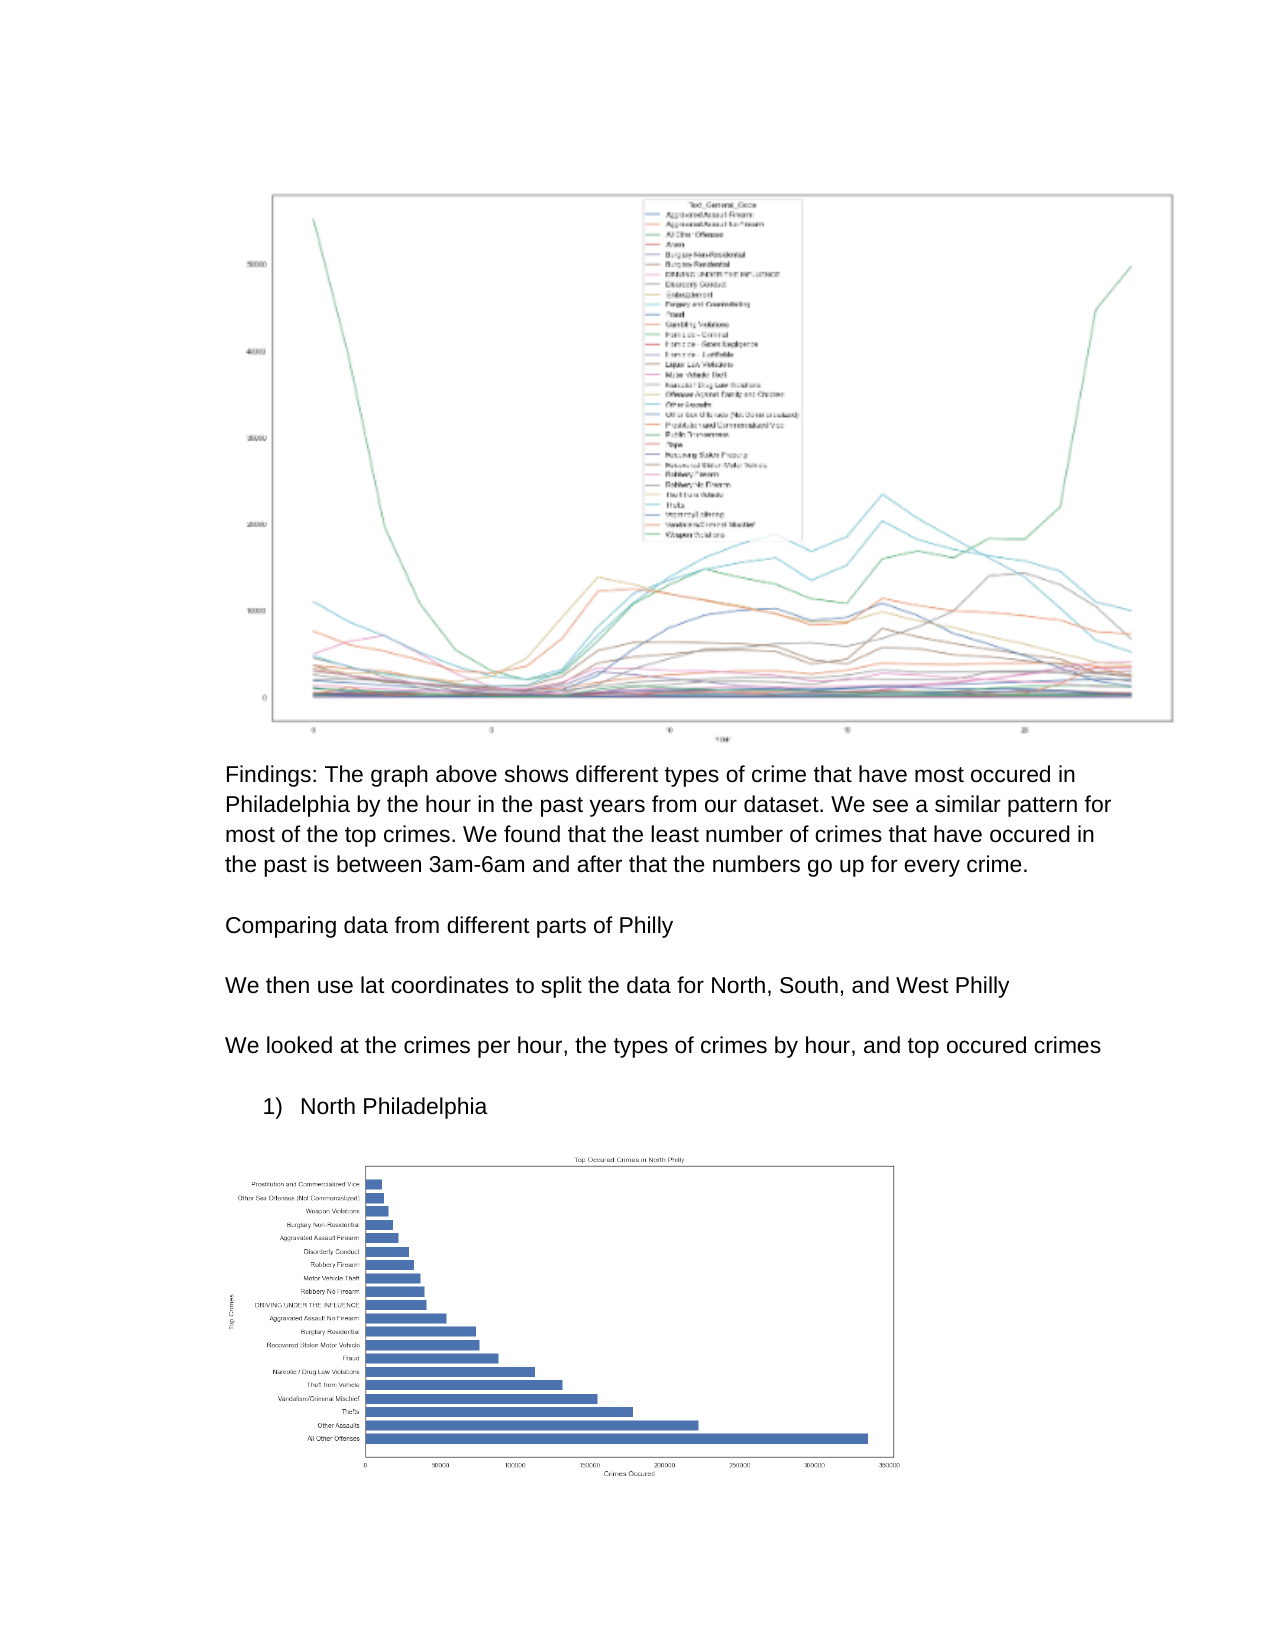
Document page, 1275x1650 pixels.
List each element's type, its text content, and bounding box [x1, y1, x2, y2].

text Comparing data from different parts of Philly [225, 912, 1125, 938]
picture [225, 1153, 904, 1481]
picture [225, 180, 1183, 757]
text We then use lat coordinates to split the data for North, South, and West Philly [225, 972, 1125, 998]
text Findings: The graph above shows different types of crime that have most occured in Philadelphia by the hour in the past years from our dataset. We see a similar pattern for most of the top crimes. We found that the least number of crimes that have occured in the past is between 3am-6am and after that the numbers go up for every crime. [225, 761, 1125, 878]
text We looked at the crimes per hour, the types of crimes by hour, and top occured crimes [225, 1032, 1125, 1059]
list North Philadelphia [262, 1093, 1125, 1119]
